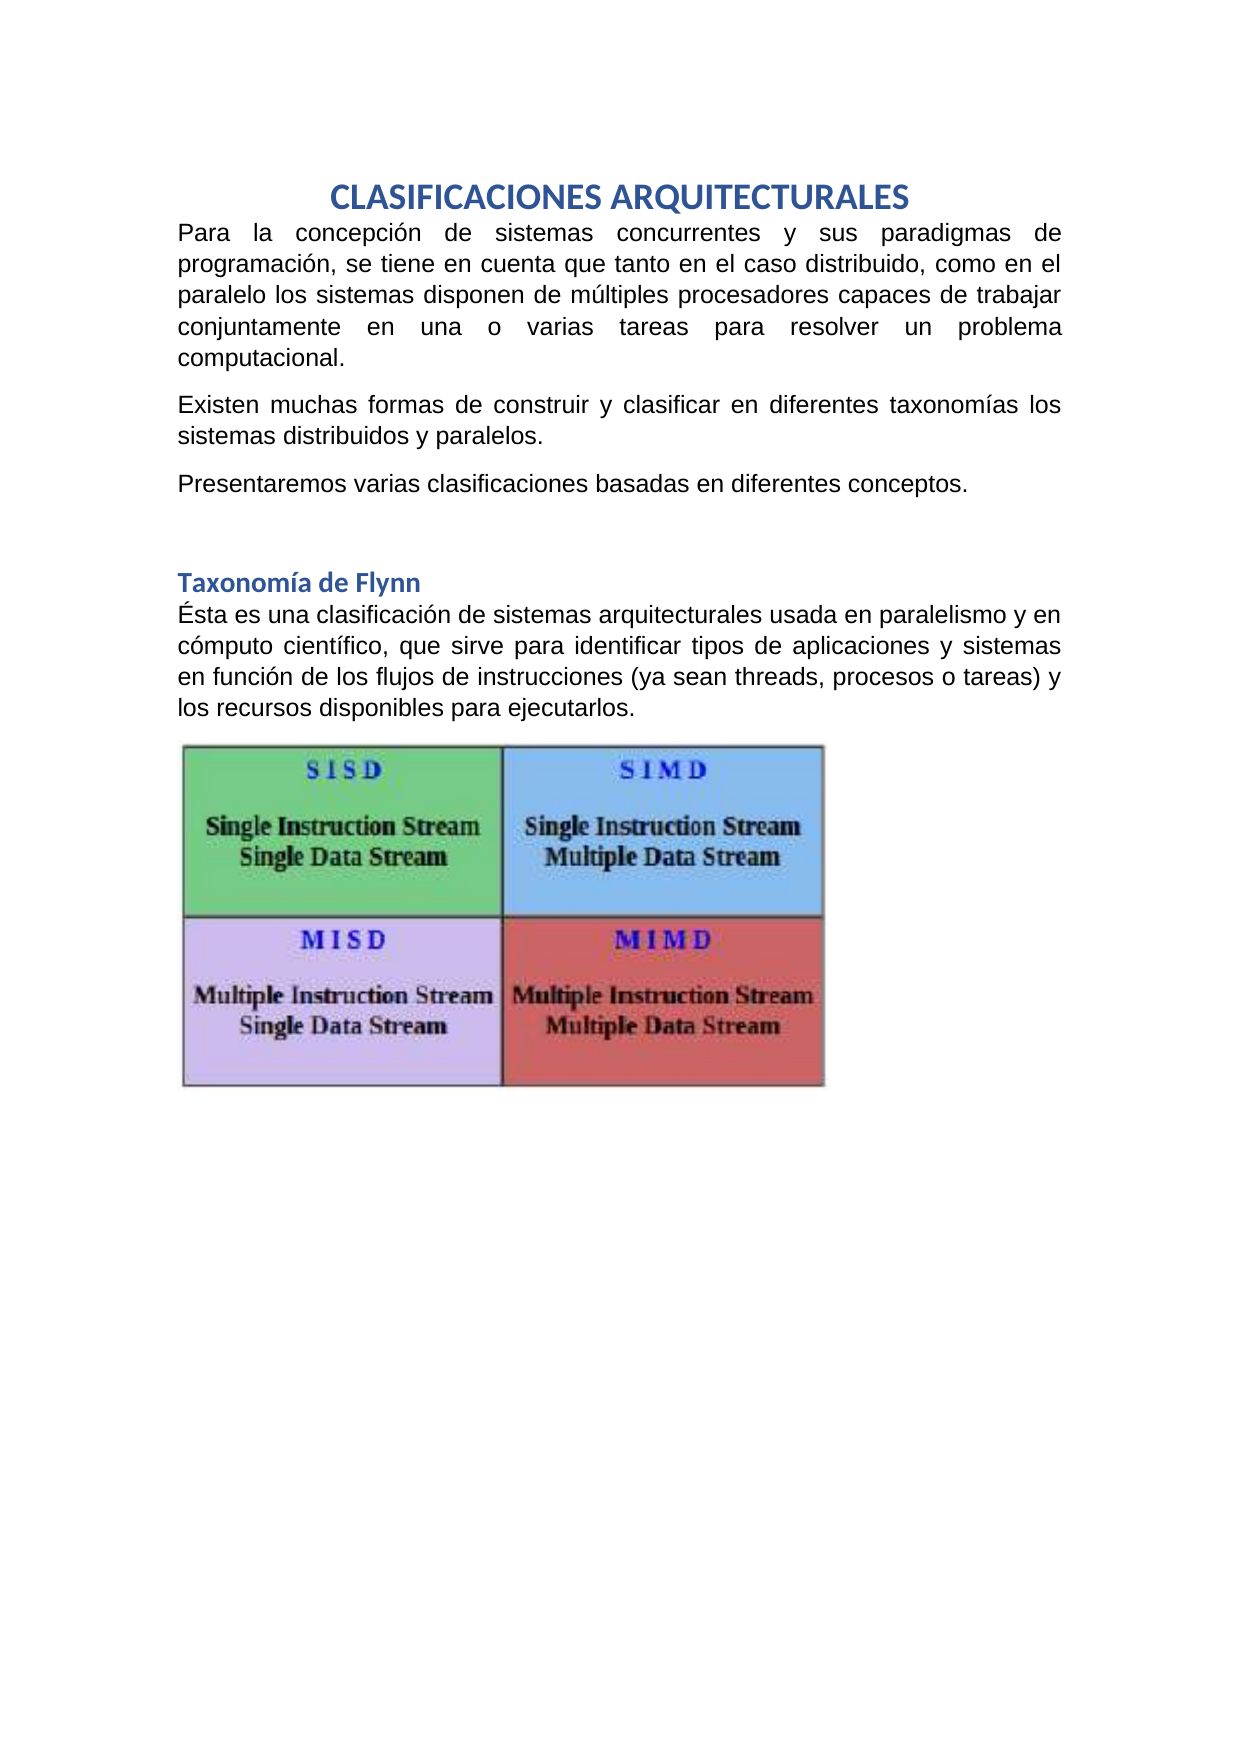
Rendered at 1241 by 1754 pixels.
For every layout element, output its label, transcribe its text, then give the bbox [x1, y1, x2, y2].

text Ésta es una clasificación de sistemas arquitecturales usada en paralelismo y en cómputo científico, que sirve para identificar tipos de aplicaciones y sistemas en función de los flujos de instrucciones (ya sean threads, procesos o tareas) y los recursos disponibles para ejecutarlos. [177, 600, 1063, 722]
text Existen muchas formas de construir y clasificar en diferentes taxonomías los sistemas distribuidos y paralelos. [177, 390, 1063, 450]
subtitle Taxonomía de Flynn [177, 564, 1063, 600]
picture [177, 741, 829, 1092]
text Para la concepción de sistemas concurrentes y sus paradigmas de programación, se tiene en cuenta que tanto en el caso distribuido, como en el paralelo los sistemas disponen de múltiples procesadores capaces de trabajar conjuntamente en una o varias tareas para resolver un problema computacional. [177, 218, 1063, 371]
subtitle CLASIFICACIONES ARQUITECTURALES [177, 173, 1063, 218]
text Presentaremos varias clasificaciones basadas en diferentes conceptos. [177, 469, 1063, 498]
